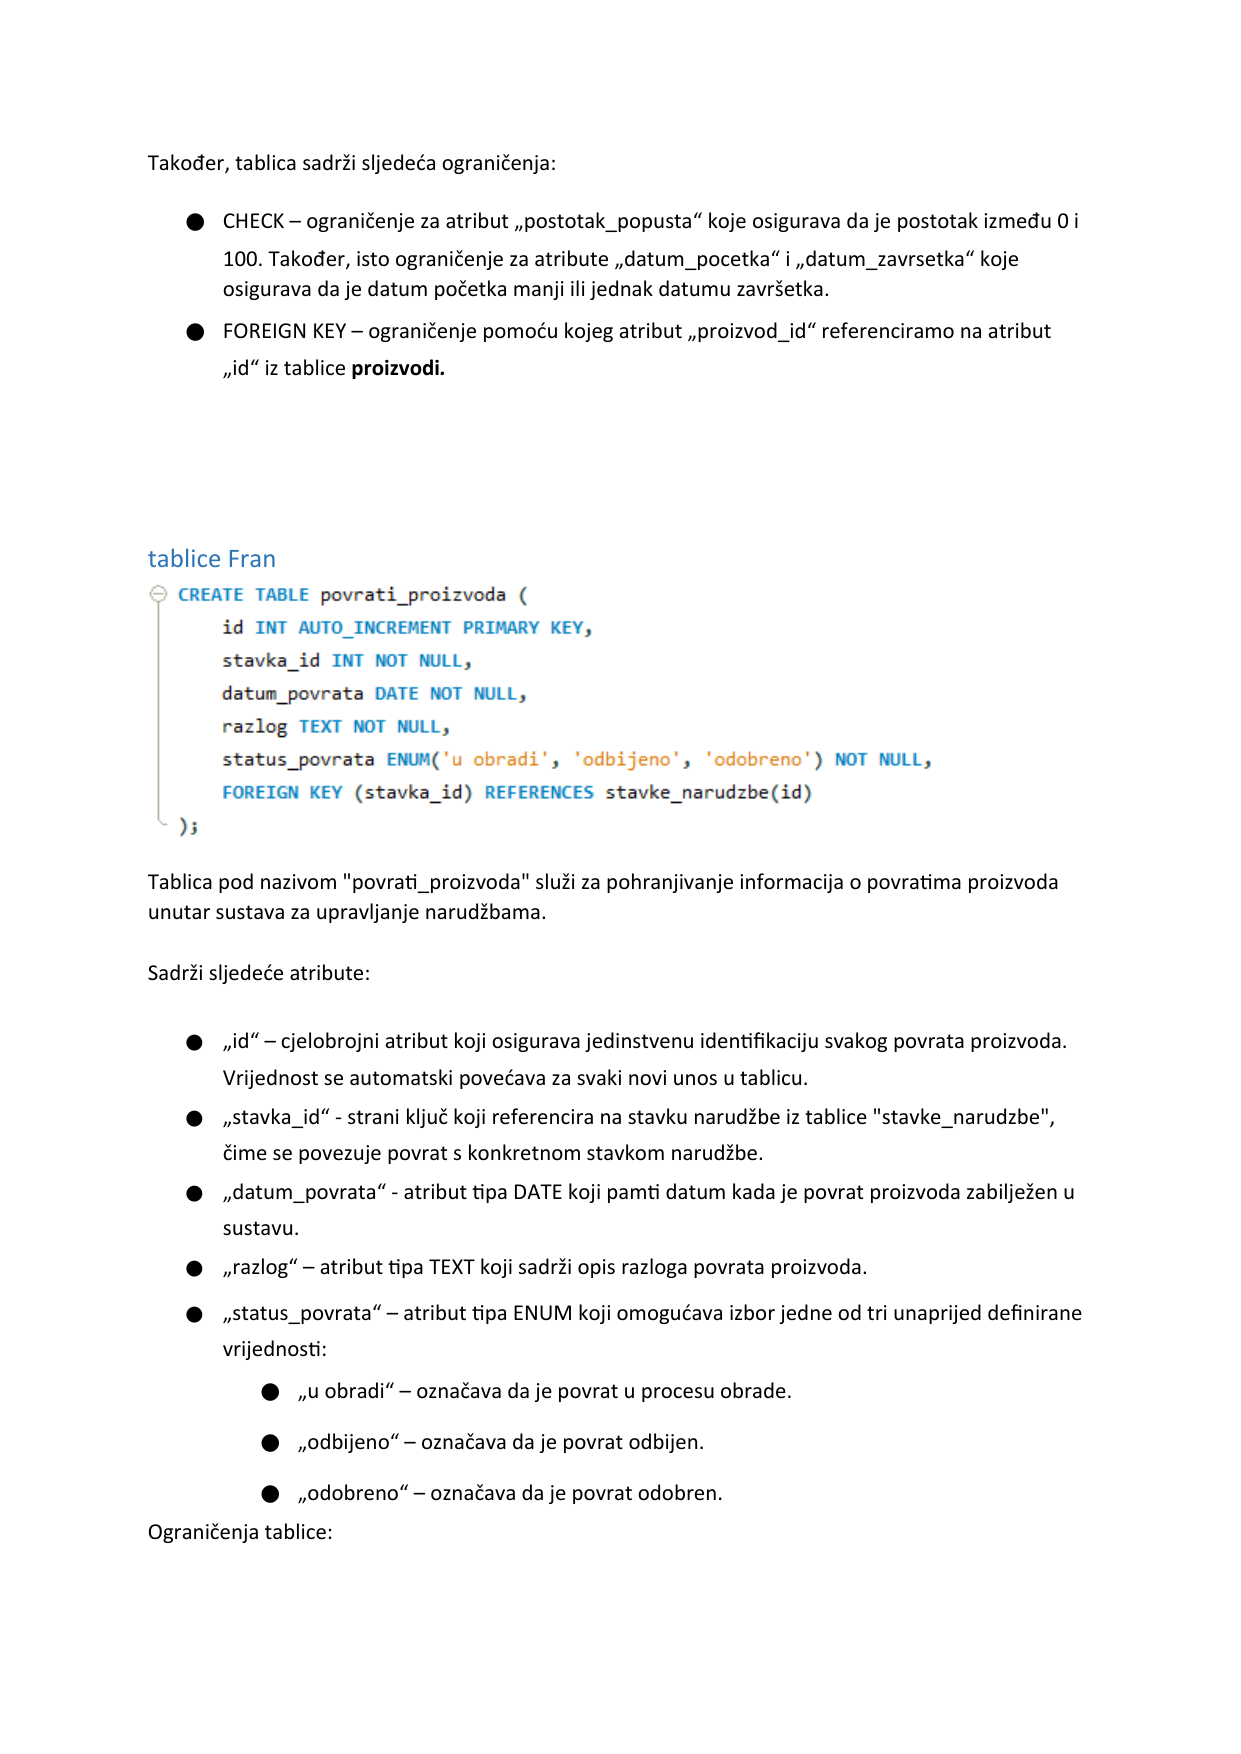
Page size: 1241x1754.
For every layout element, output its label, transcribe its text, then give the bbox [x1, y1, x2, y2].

list „stavka_id“ - strani ključ koji referencira na stavku narudžbe iz tablice "stavke_narudzbe", čime se povezuje povrat s konkretnom stavkom narudžbe. [185, 1093, 1093, 1166]
text Ograničenja tablice: [148, 1517, 1093, 1545]
list „u obradi“ – označava da je povrat u procesu obrade. [260, 1364, 1093, 1412]
list „odobreno“ – označava da je povrat odobren. [260, 1466, 1093, 1513]
subtitle tablice Fran [148, 541, 1093, 574]
text Tablica pod nazivom "povrati_proizvoda" služi za pohranjivanje informacija o povratima proizvoda unutar sustava za upravljanje narudžbama. [148, 867, 1093, 925]
list „razlog“ – atribut tipa TEXT koji sadrži opis razloga povrata proizvoda. [185, 1243, 1093, 1286]
list „id“ – cjelobrojni atribut koji osigurava jedinstvenu identifikaciju svakog povrata proizvoda. Vrijednost se automatski povećava za svaki novi unos u tablicu. [185, 1018, 1093, 1091]
text Sadrži sljedeće atribute: [148, 958, 1093, 986]
list CHECK – ograničenje za atribut „postotak_popusta“ koje osigurava da je postotak između 0 i 100. Također, isto ograničenje za atribute „datum_pocetka“ i „datum_zavrsetka“ koje osigurava da je datum početka manji ili jednak datumu završetka. [185, 194, 1093, 302]
list „status_povrata“ – atribut tipa ENUM koji omogućava izbor jedne od tri unaprijed definirane vrijednosti: [185, 1289, 1093, 1362]
list FOREIGN KEY – ograničenje pomoću kojeg atribut „proizvod_id“ referenciramo na atribut „id“ iz tablice proizvodi. [185, 304, 1093, 381]
list „odbijeno“ – označava da je povrat odbijen. [260, 1415, 1093, 1462]
list „datum_povrata“ - atribut tipa DATE koji pamti datum kada je povrat proizvoda zabilježen u sustavu. [185, 1168, 1093, 1241]
text Također, tablica sadrži sljedeća ograničenja: [148, 148, 1093, 176]
picture [147, 576, 940, 849]
